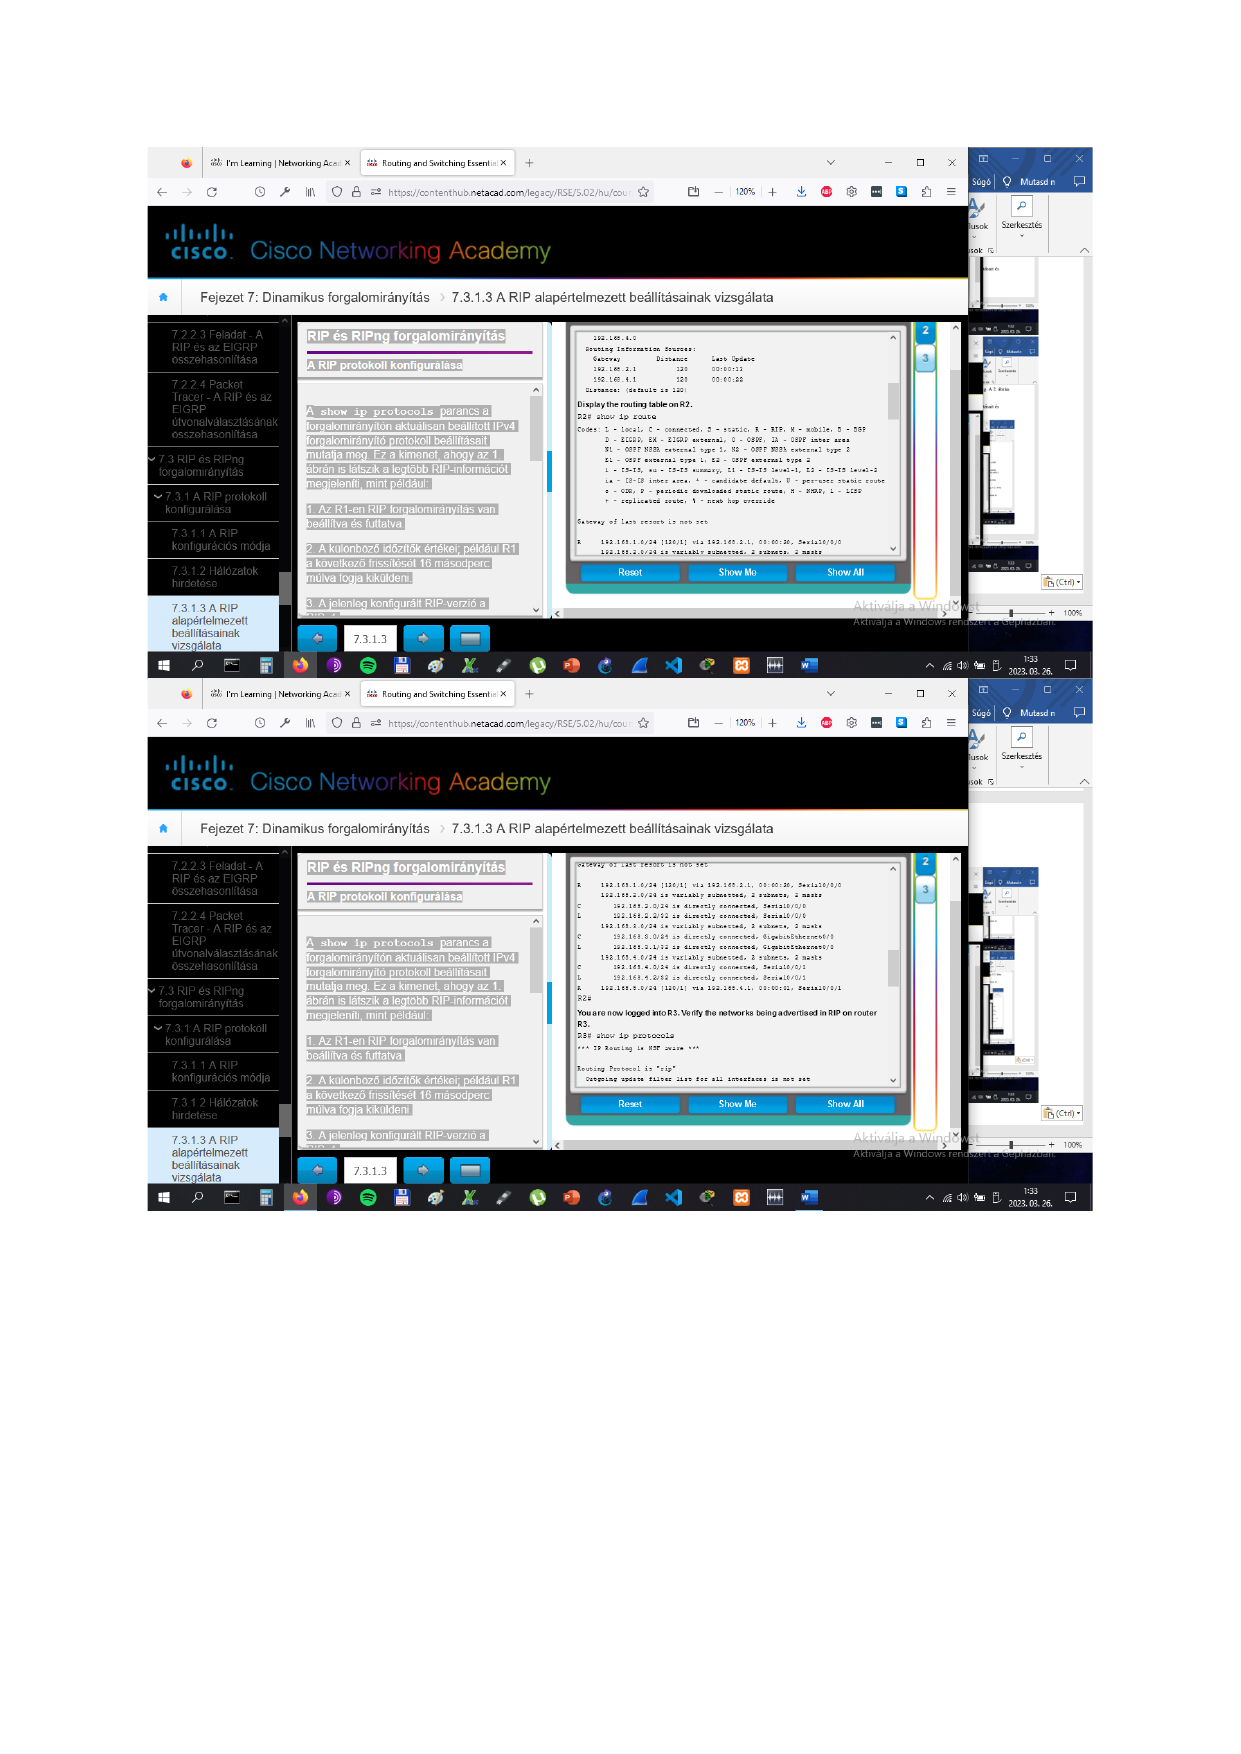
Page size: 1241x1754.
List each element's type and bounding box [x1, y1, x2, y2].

picture [147, 147, 1093, 1211]
